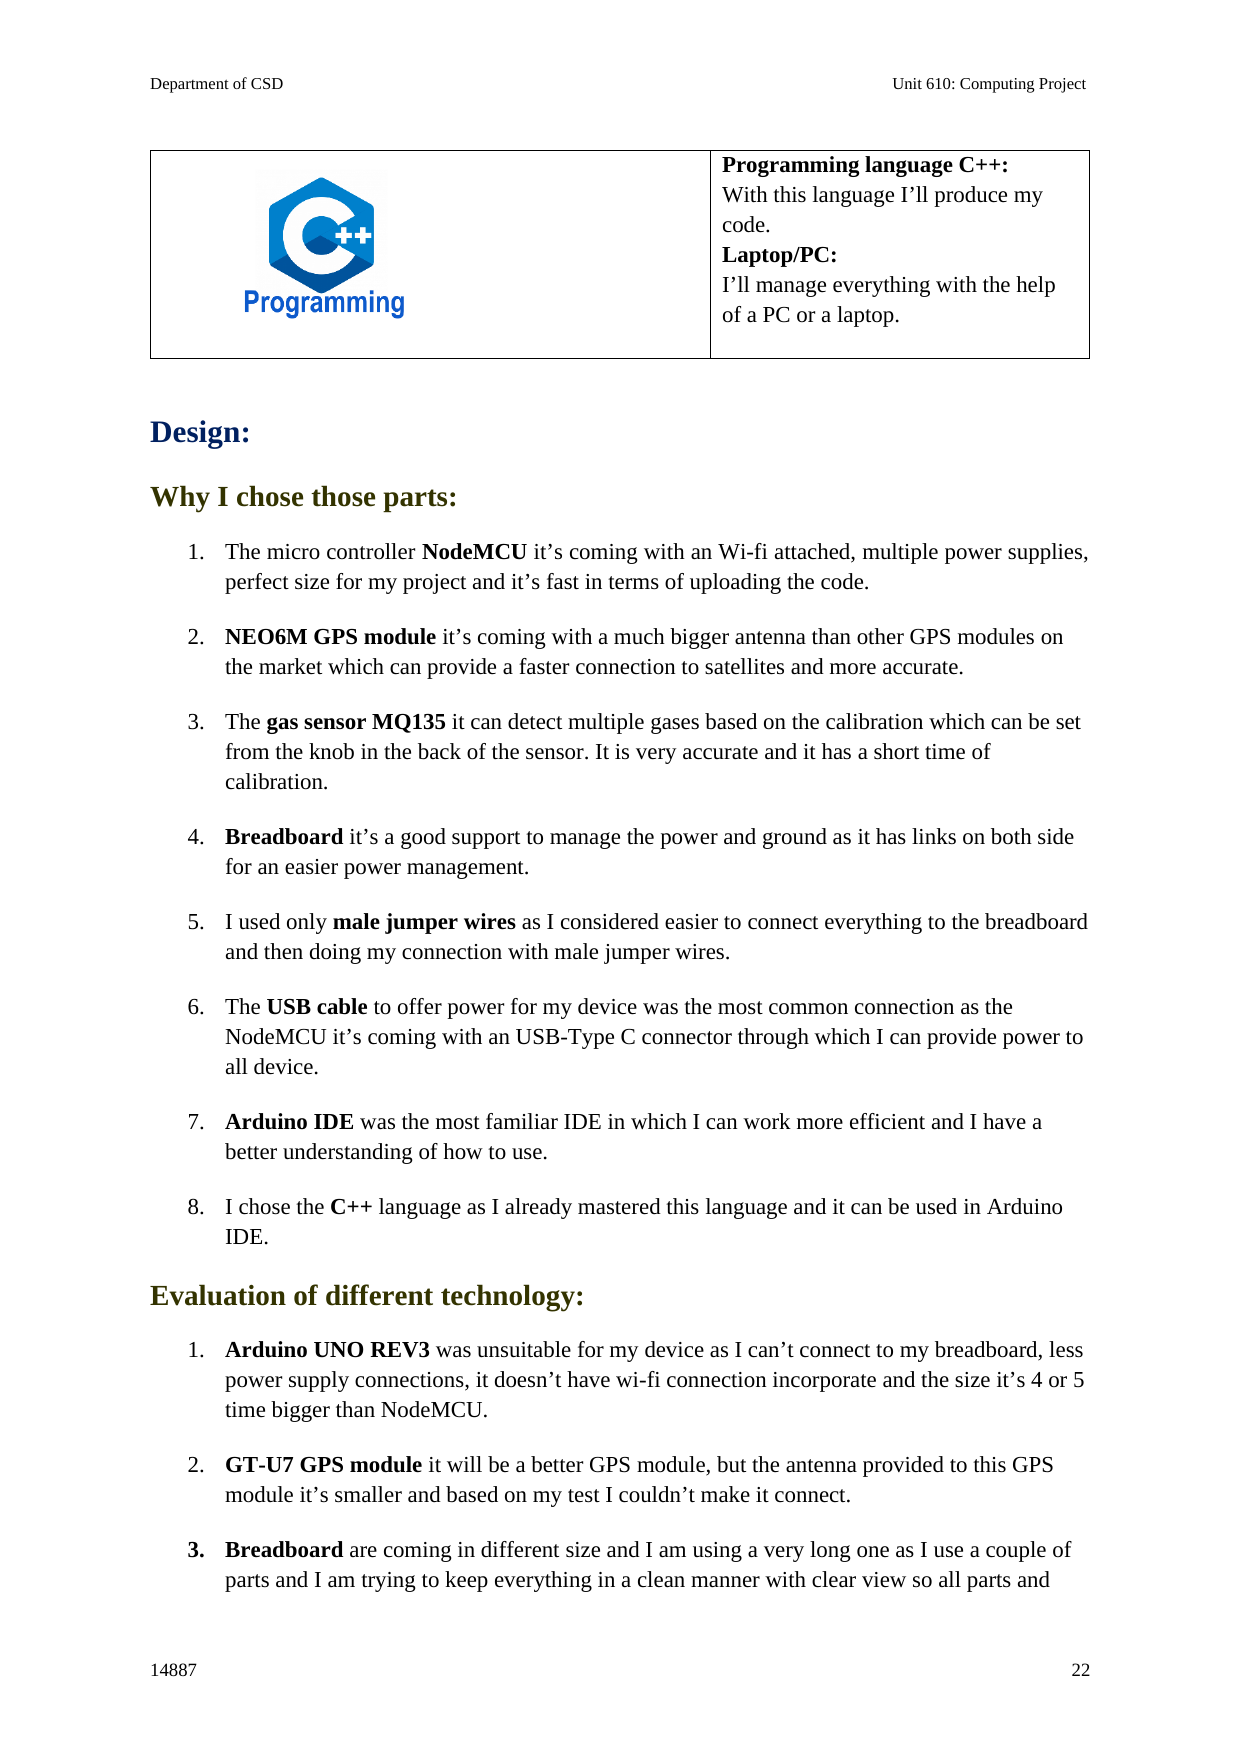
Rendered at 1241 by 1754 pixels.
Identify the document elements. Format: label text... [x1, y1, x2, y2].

list Arduino UNO REV3 was unsuitable for my device as I can’t connect to my breadboard, less power supply connections, it doesn’t have wi-fi connection incorporate and the size it’s 4 or 5 time bigger than NodeMCU. [187, 1336, 1090, 1423]
list I used only male jumper wires as I considered easier to connect everything to the breadboard and then doing my connection with male jumper wires. [187, 908, 1090, 964]
list The USB cable to offer power for my device was the most common connection as the NodeMCU it’s coming with an USB-Type C connector through which I can provide power to all device. [187, 993, 1090, 1079]
list GT-U7 GPS module it will be a better GPS module, but the antenna provided to this GPS module it’s smaller and based on my test I couldn’t make it connect. [187, 1451, 1090, 1508]
subtitle Evaluation of different technology: [150, 1278, 1090, 1311]
table_cell [151, 151, 710, 357]
picture [161, 163, 495, 329]
list The gas sensor MQ135 it can detect multiple gases based on the calibration which can be set from the knob in the back of the sensor. It is very accurate and it has a short time of calibration. [187, 708, 1090, 794]
list NEO6M GPS module it’s coming with a much bigger antenna than other GPS modules on the market which can provide a faster connection to satellites and more accurate. [187, 623, 1090, 679]
table_cell Programming language C++: With this language I’ll produce my code. Laptop/PC: I’ll manage everything with the help of a PC or a laptop. [711, 151, 1089, 357]
list Arduino IDE was the most familiar IDE in which I can work more efficient and I have a better understanding of how to use. [187, 1108, 1090, 1164]
list The micro controller NodeMCU it’s coming with an Wi-fi attached, multiple power supplies, perfect size for my project and it’s fast in terms of uploading the code. [187, 538, 1090, 594]
subtitle Why I chose those parts: [150, 479, 1090, 513]
list Breadboard it’s a good support to manage the power and ground as it has links on both side for an easier power management. [187, 823, 1090, 879]
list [187, 1536, 1090, 1593]
text Design: [150, 413, 1090, 449]
list I chose the C++ language as I already mastered this language and it can be used in Arduino IDE. [187, 1193, 1090, 1249]
